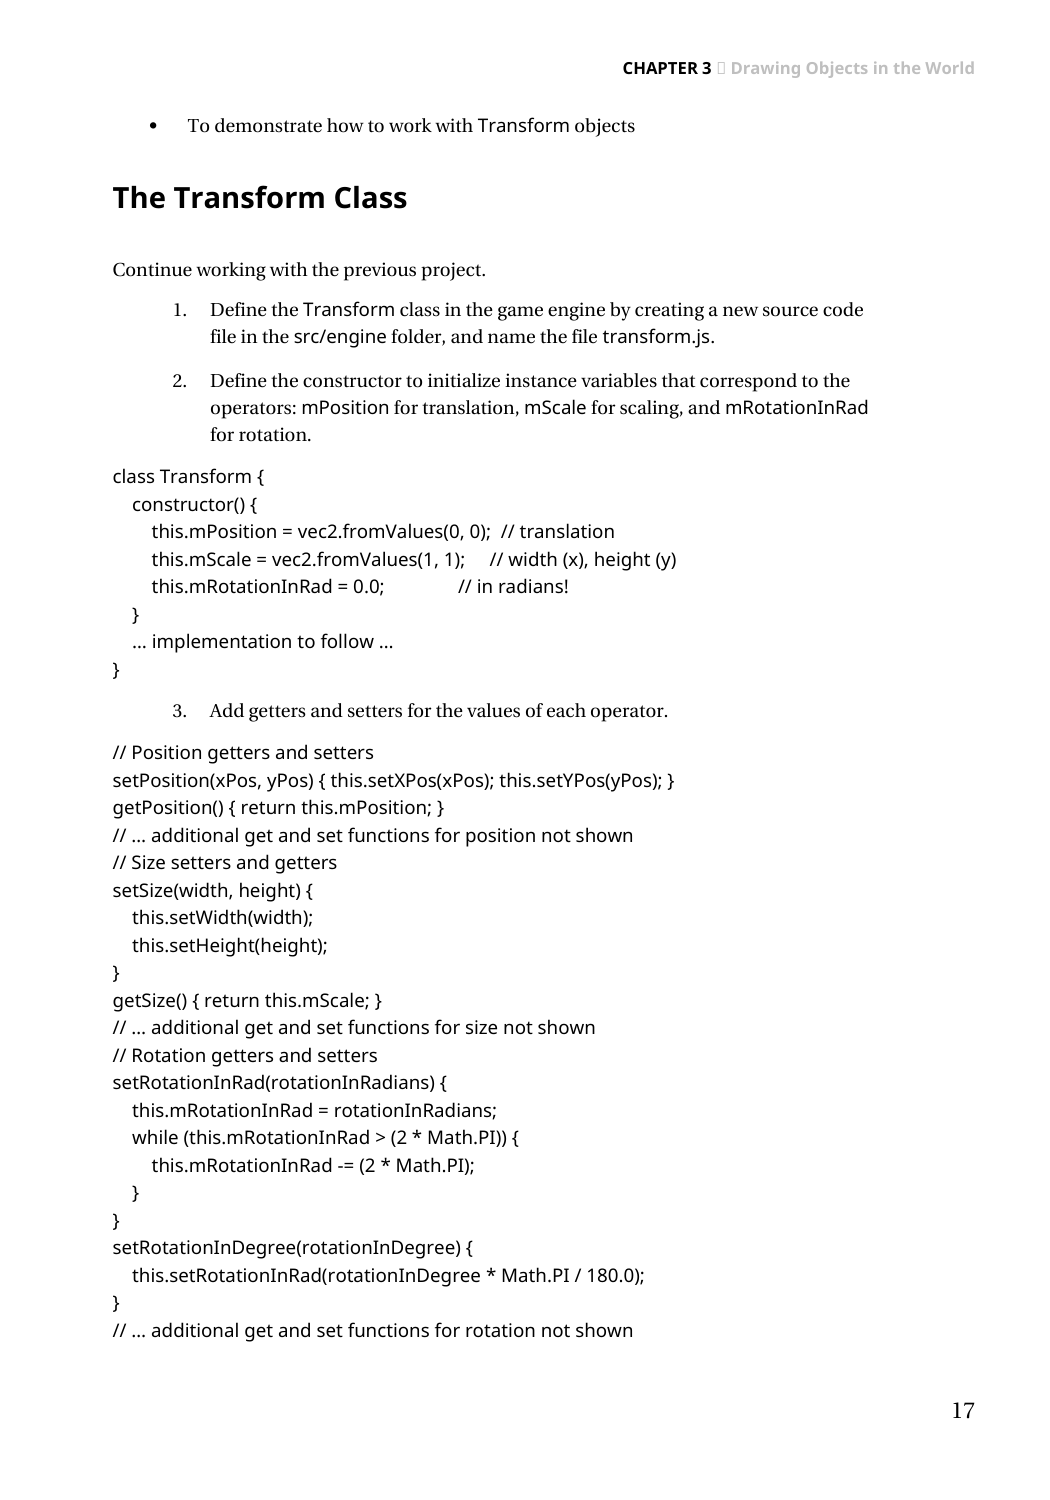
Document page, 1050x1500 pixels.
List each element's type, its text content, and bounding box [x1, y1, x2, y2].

text } [112, 1207, 975, 1233]
text this.mRotationInRad = 0.0; // in radians! [112, 573, 975, 599]
text // … additional get and set functions for size not shown [112, 1014, 975, 1040]
text // Size setters and getters [112, 849, 975, 875]
text constructor() { [112, 491, 975, 516]
text setRotationInDegree(rotationInDegree) { [112, 1234, 975, 1260]
text this.mScale = vec2.fromValues(1, 1); // width (x), height (y) [112, 546, 975, 571]
text } [112, 1179, 975, 1205]
text To demonstrate how to work with Transform objects [150, 112, 975, 138]
text setRotationInRad(rotationInRadians) { [112, 1069, 975, 1095]
text while (this.mRotationInRad > (2 * Math.PI)) { [112, 1124, 975, 1150]
text this.mRotationInRad = rotationInRadians; [112, 1097, 975, 1123]
text // … additional get and set functions for position not shown [112, 822, 975, 848]
list Define the constructor to initialize instance variables that correspond to the operators: mPosition for translation, mScale for scaling, and mRotationInRad for rotation. [172, 365, 885, 447]
list Define the Transform class in the game engine by creating a new source code file in the src/engine folder, and name the file transform.js. [172, 294, 885, 349]
text setPosition(xPos, yPos) { this.setXPos(xPos); this.setYPos(yPos); } [112, 767, 975, 793]
text this.mRotationInRad -= (2 * Math.PI); [112, 1152, 975, 1178]
text this.setHeight(height); [112, 932, 975, 958]
text } [112, 1289, 975, 1315]
text class Transform { [112, 463, 975, 489]
text // Position getters and setters [112, 739, 975, 765]
text this.setRotationInRad(rotationInDegree * Math.PI / 180.0); [112, 1262, 975, 1288]
text } [112, 656, 975, 681]
subtitle The Transform Class [112, 177, 975, 217]
text … implementation to follow … [112, 628, 975, 654]
list Add getters and setters for the values of each operator. [172, 696, 885, 723]
text this.setWidth(width); [112, 904, 975, 930]
text this.mPosition = vec2.fromValues(0, 0); // translation [112, 518, 975, 544]
text } [112, 959, 975, 985]
text getSize() { return this.mScale; } [112, 987, 975, 1013]
text Continue working with the previous project. [112, 262, 975, 281]
text // … additional get and set functions for rotation not shown [112, 1317, 975, 1343]
text // Rotation getters and setters [112, 1042, 975, 1068]
text getPosition() { return this.mPosition; } [112, 794, 975, 820]
text } [112, 601, 975, 626]
text setSize(width, height) { [112, 877, 975, 903]
